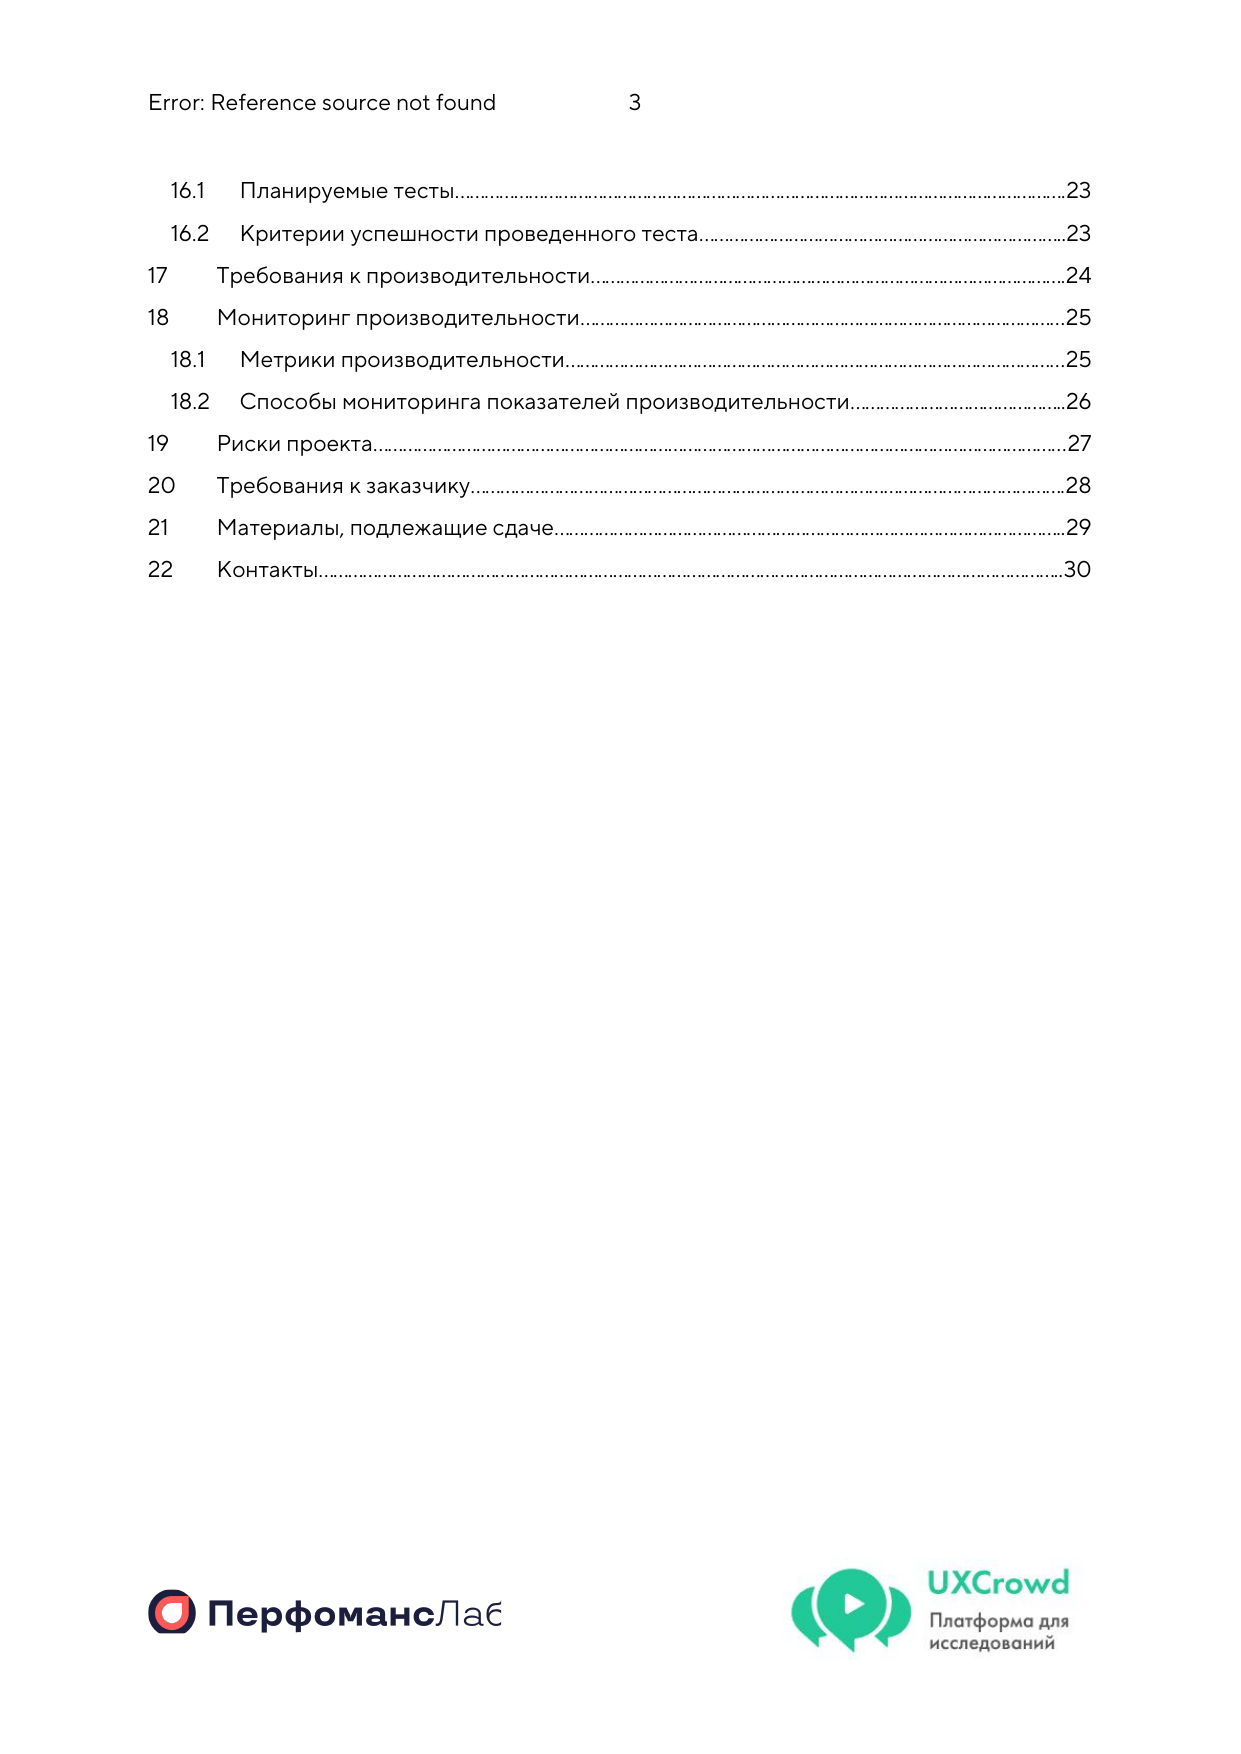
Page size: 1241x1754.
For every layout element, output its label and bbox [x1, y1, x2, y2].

picture [781, 1558, 1093, 1666]
picture [148, 1589, 502, 1634]
